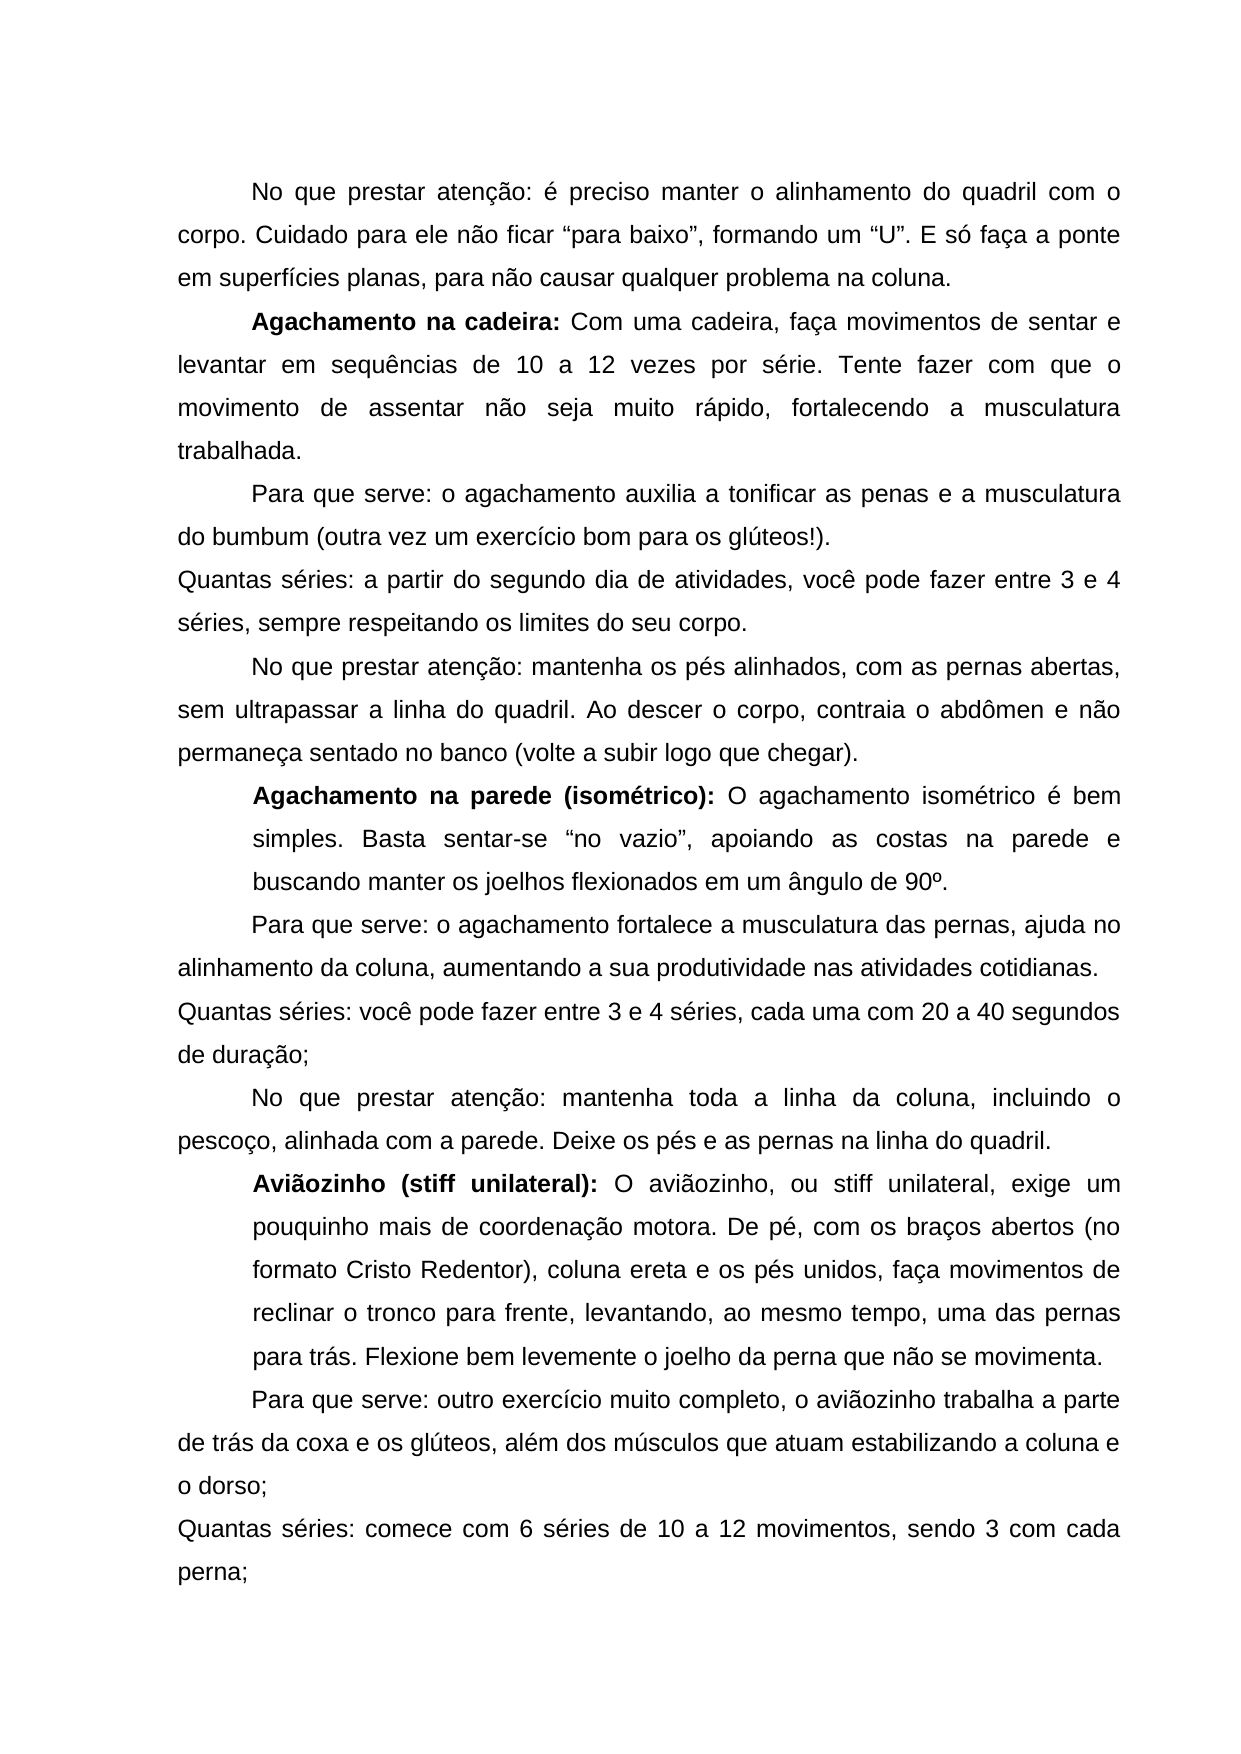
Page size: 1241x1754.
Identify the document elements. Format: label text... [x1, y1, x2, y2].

list Para que serve: o agachamento fortalece a musculatura das pernas, ajuda no alinhamento da coluna, aumentando a sua produtividade nas atividades cotidianas. [177, 910, 1122, 982]
text No que prestar atenção: mantenha os pés alinhados, com as pernas abertas, sem ultrapassar a linha do quadril. Ao descer o corpo, contraia o abdômen e não permaneça sentado no banco (volte a subir logo que chegar). [177, 652, 1122, 767]
text No que prestar atenção: mantenha toda a linha da coluna, incluindo o pescoço, alinhada com a parede. Deixe os pés e as pernas na linha do quadril. [177, 1083, 1122, 1155]
text No que prestar atenção: é preciso manter o alinhamento do quadril com o corpo. Cuidado para ele não ficar “para baixo”, formando um “U”. E só faça a ponte em superfícies planas, para não causar qualquer problema na coluna. [177, 177, 1122, 292]
text Para que serve: o agachamento auxilia a tonificar as penas e a musculatura do bumbum (outra vez um exercício bom para os glúteos!). [177, 479, 1122, 551]
text Quantas séries: comece com 6 séries de 10 a 12 movimentos, sendo 3 com cada perna; [177, 1514, 1122, 1586]
text Para que serve: outro exercício muito completo, o aviãozinho trabalha a parte de trás da coxa e os glúteos, além dos músculos que atuam estabilizando a coluna e o dorso; [177, 1385, 1122, 1500]
text Quantas séries: você pode fazer entre 3 e 4 séries, cada uma com 20 a 40 segundos de duração; [177, 997, 1122, 1068]
list Agachamento na parede (isométrico): O agachamento isométrico é bem simples. Basta sentar-se “no vazio”, apoiando as costas na parede e buscando manter os joelhos flexionados em um ângulo de 90º. [252, 781, 1122, 896]
text Quantas séries: a partir do segundo dia de atividades, você pode fazer entre 3 e 4 séries, sempre respeitando os limites do seu corpo. [177, 565, 1122, 637]
list Aviãozinho (stiff unilateral): O aviãozinho, ou stiff unilateral, exige um pouquinho mais de coordenação motora. De pé, com os braços abertos (no formato Cristo Redentor), coluna ereta e os pés unidos, faça movimentos de reclinar o tronco para frente, levantando, ao mesmo tempo, uma das pernas para trás. Flexione bem levemente o joelho da perna que não se movimenta. [252, 1169, 1122, 1370]
text Agachamento na cadeira: Com uma cadeira, faça movimentos de sentar e levantar em sequências de 10 a 12 vezes por série. Tente fazer com que o movimento de assentar não seja muito rápido, fortalecendo a musculatura trabalhada. [177, 307, 1122, 465]
